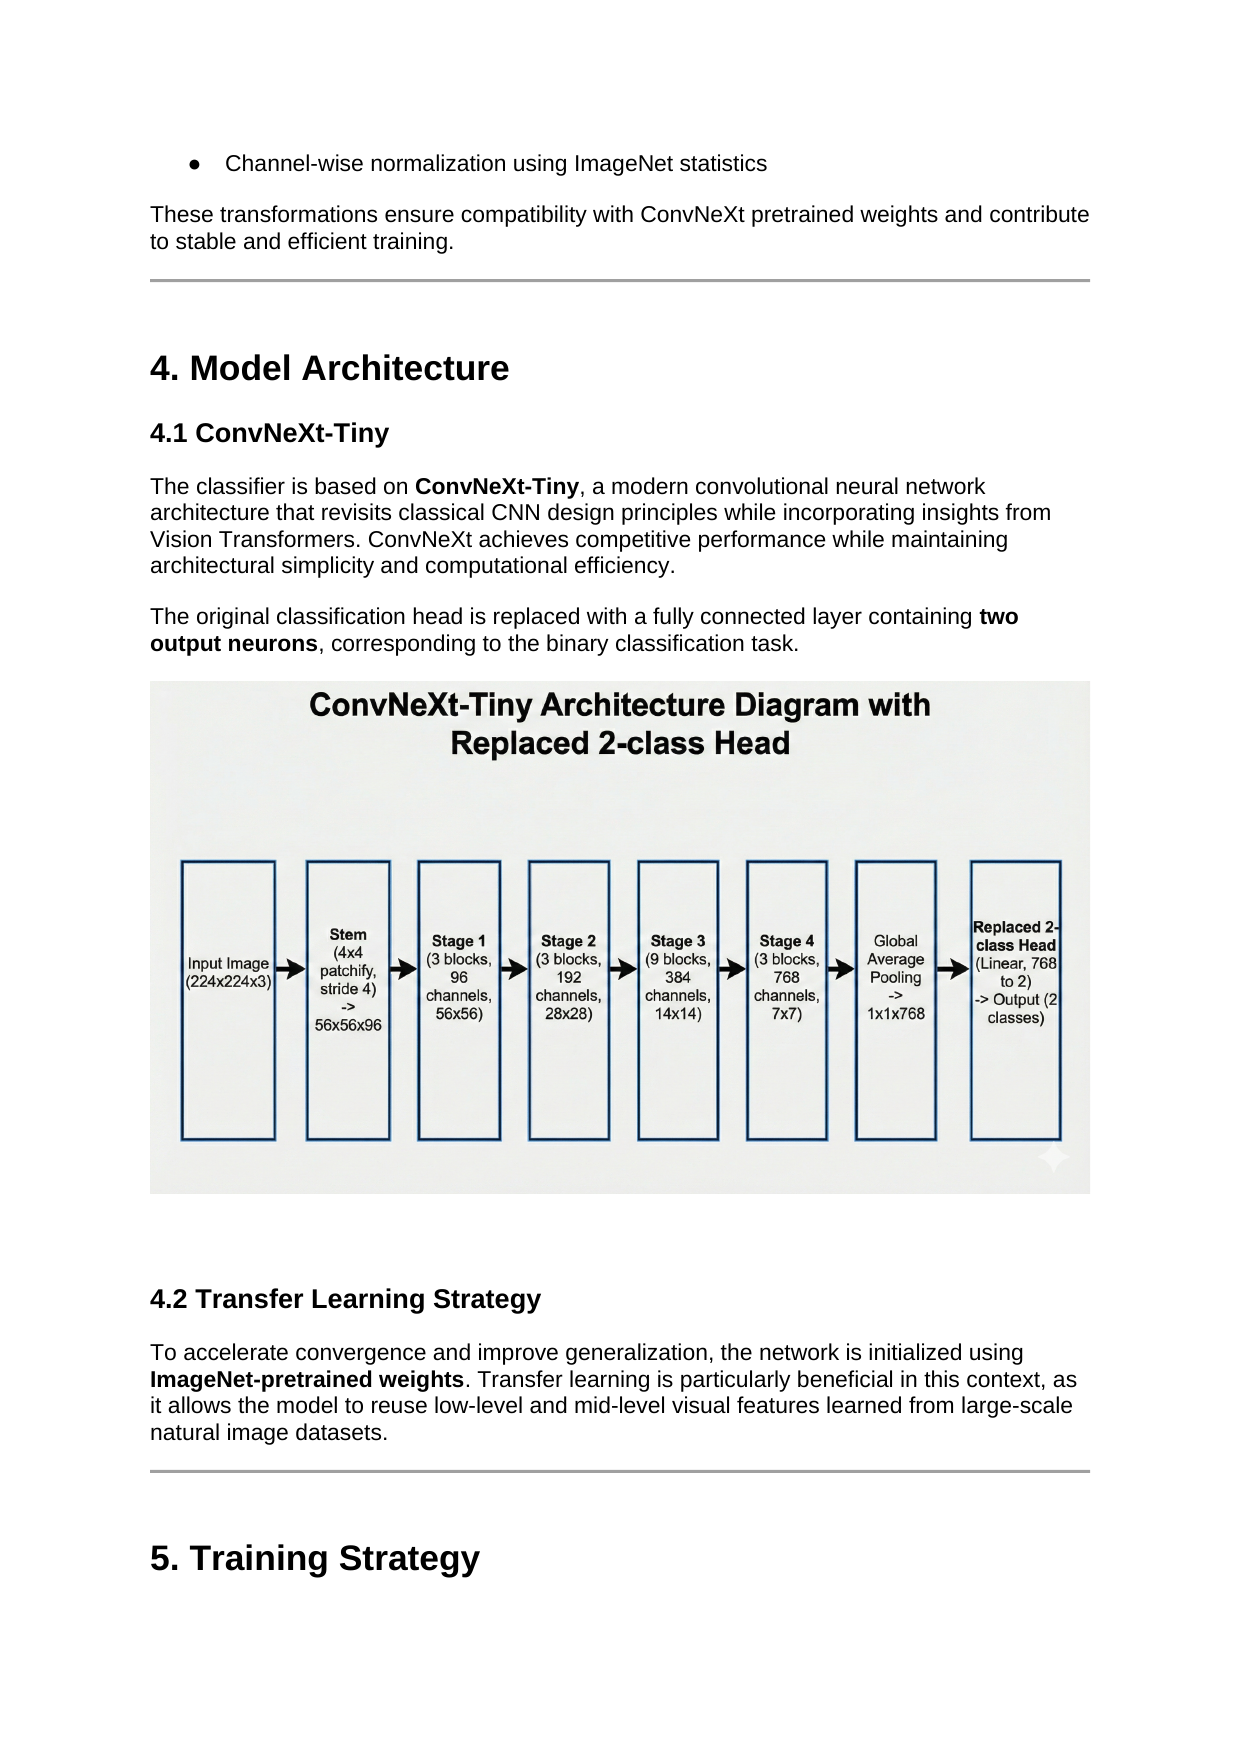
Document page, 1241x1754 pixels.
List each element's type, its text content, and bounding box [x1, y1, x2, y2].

subtitle 5. Training Strategy [150, 1537, 1090, 1578]
text These transformations ensure compatibility with ConvNeXt pretrained weights and contribute to stable and efficient training. [150, 201, 1090, 254]
subtitle 4.2 Transfer Learning Strategy [150, 1283, 1090, 1314]
text The original classification head is replaced with a fully connected layer containing two output neurons, corresponding to the binary classification task. [150, 603, 1090, 656]
text The classifier is based on ConvNeXt-Tiny, a modern convolutional neural network architecture that revisits classical CNN design principles while incorporating insights from Vision Transformers. ConvNeXt achieves competitive performance while maintaining architectural simplicity and computational efficiency. [150, 473, 1090, 578]
subtitle 4. Model Architecture [150, 347, 1090, 387]
picture [150, 681, 1091, 1194]
subtitle 4.1 ConvNeXt-Tiny [150, 417, 1090, 448]
list Channel-wise normalization using ImageNet statistics [187, 150, 1090, 176]
text To accelerate convergence and improve generalization, the network is initialized using ImageNet-pretrained weights. Transfer learning is particularly beneficial in this context, as it allows the model to reuse low-level and mid-level visual features learned from large-scale natural image datasets. [150, 1339, 1090, 1445]
